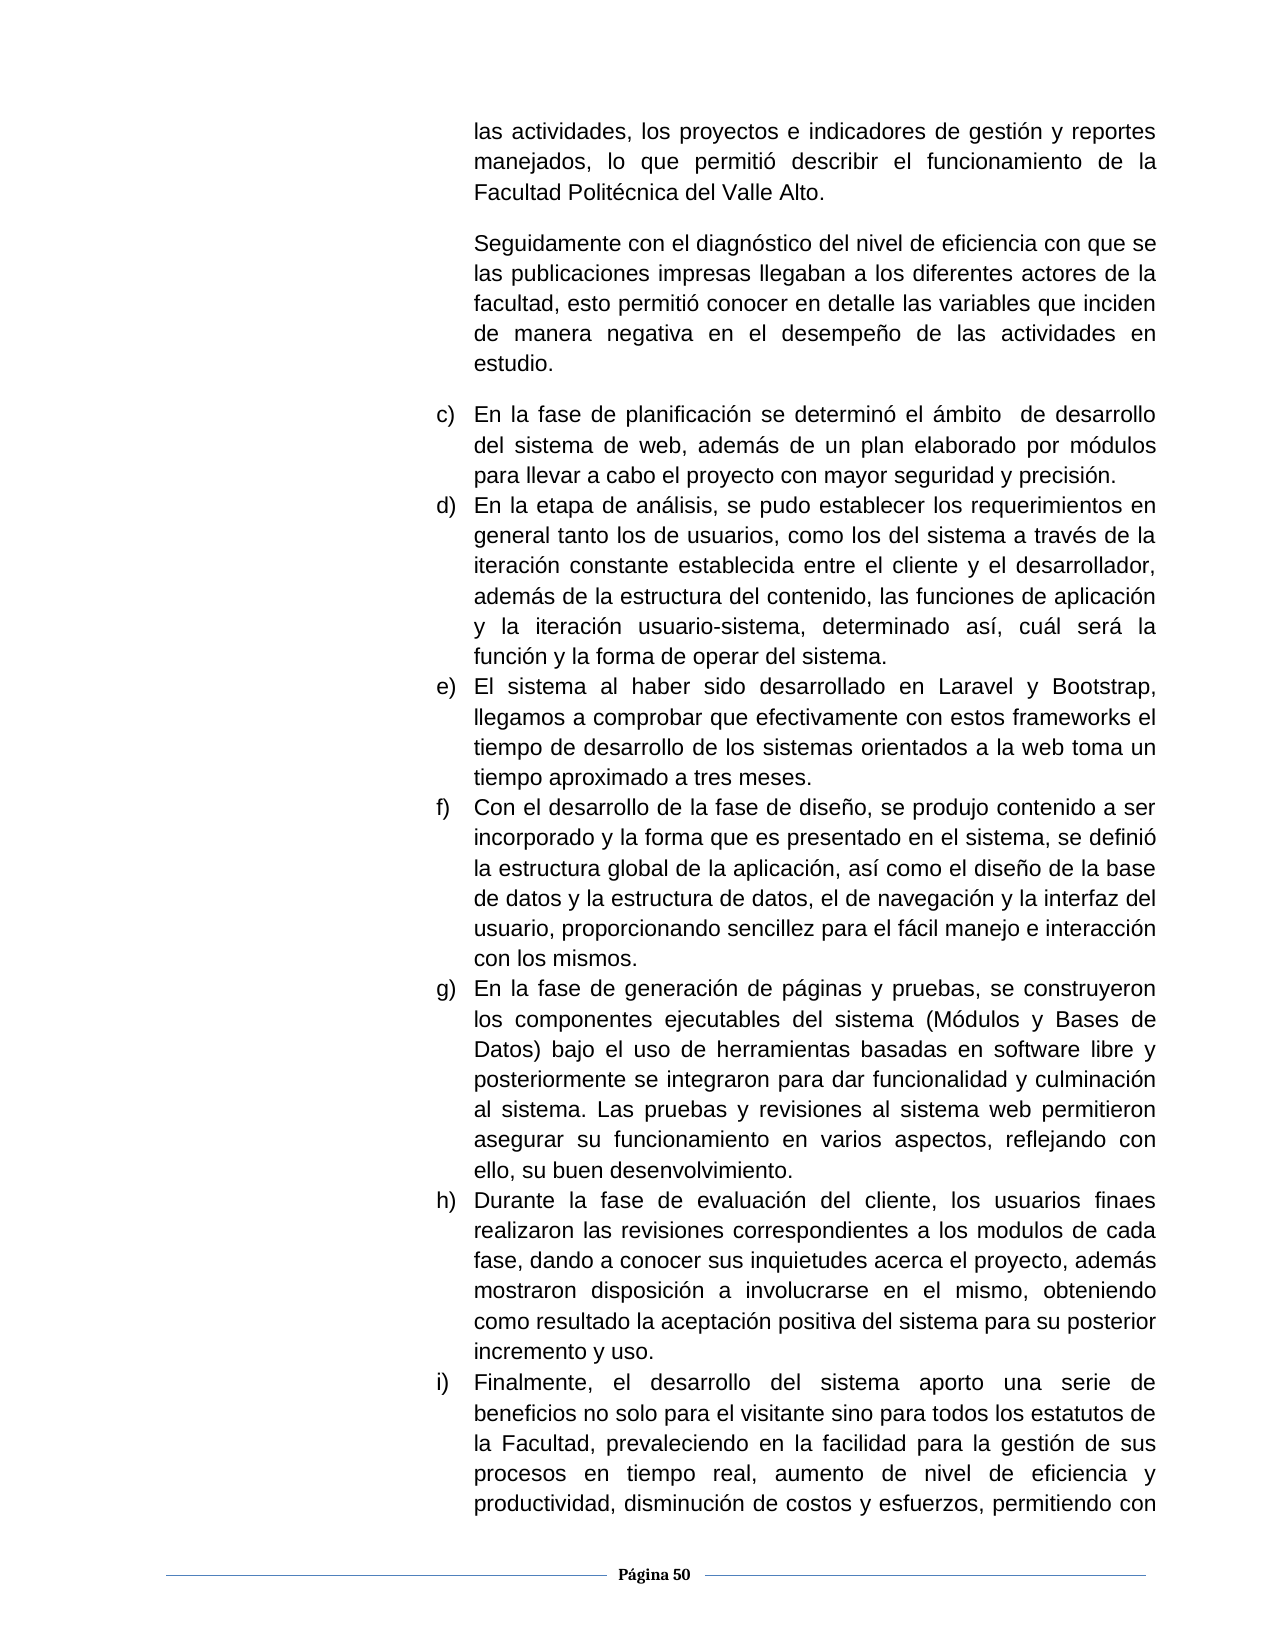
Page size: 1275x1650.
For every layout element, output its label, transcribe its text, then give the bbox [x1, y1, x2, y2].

list El sistema al haber sido desarrollado en Laravel y Bootstrap, llegamos a comprobar que efectivamente con estos frameworks el tiempo de desarrollo de los sistemas orientados a la web toma un tiempo aproximado a tres meses. [436, 673, 1157, 790]
list Con el desarrollo de la fase de diseño, se produjo contenido a ser incorporado y la forma que es presentado en el sistema, se definió la estructura global de la aplicación, así como el diseño de la base de datos y la estructura de datos, el de navegación y la interfaz del usuario, proporcionando sencillez para el fácil manejo e interacción con los mismos. [436, 794, 1157, 972]
text Seguidamente con el diagnóstico del nivel de eficiencia con que se las publicaciones impresas llegaban a los diferentes actores de la facultad, esto permitió conocer en detalle las variables que inciden de manera negativa en el desempeño de las actividades en estudio. [473, 229, 1157, 377]
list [436, 1368, 1157, 1517]
list En la etapa de análisis, se pudo establecer los requerimientos en general tanto los de usuarios, como los del sistema a través de la iteración constante establecida entre el cliente y el desarrollador, además de la estructura del contenido, las funciones de aplicación y la iteración usuario-sistema, determinado así, cuál será la función y la forma de operar del sistema. [436, 492, 1157, 669]
list Durante la fase de evaluación del cliente, los usuarios finaes realizaron las revisiones correspondientes a los modulos de cada fase, dando a conocer sus inquietudes acerca el proyecto, además mostraron disposición a involucrarse en el mismo, obteniendo como resultado la aceptación positiva del sistema para su posterior incremento y uso. [436, 1187, 1157, 1364]
list En la fase de planificación se determinó el ámbito de desarrollo del sistema de web, además de un plan elaborado por módulos para llevar a cabo el proyecto con mayor seguridad y precisión. [436, 401, 1157, 488]
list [436, 118, 1157, 205]
list En la fase de generación de páginas y pruebas, se construyeron los componentes ejecutables del sistema (Módulos y Bases de Datos) bajo el uso de herramientas basadas en software libre y posteriormente se integraron para dar funcionalidad y culminación al sistema. Las pruebas y revisiones al sistema web permitieron asegurar su funcionamiento en varios aspectos, reflejando con ello, su buen desenvolvimiento. [436, 975, 1157, 1183]
